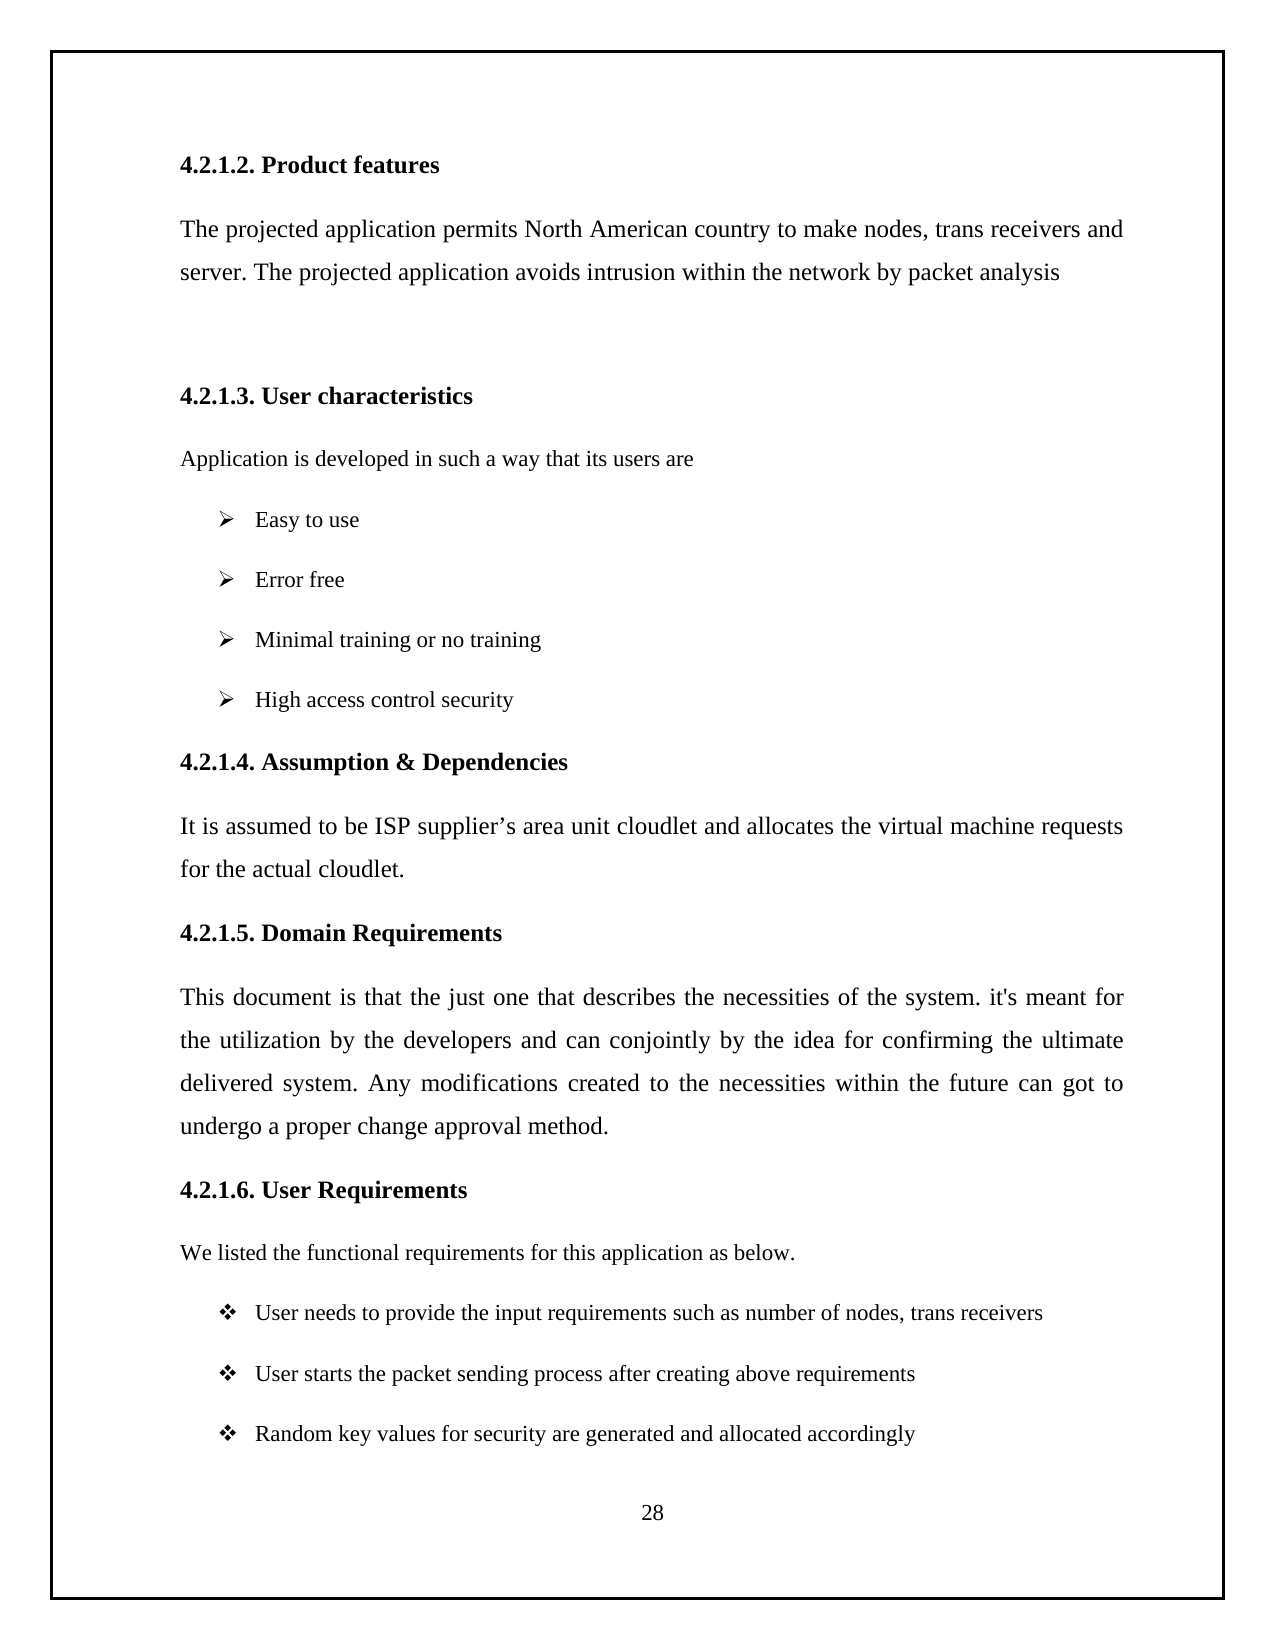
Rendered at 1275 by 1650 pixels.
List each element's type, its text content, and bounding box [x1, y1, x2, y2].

list Easy to use [217, 506, 1125, 532]
text 4.2.1.2. Product features [180, 150, 1125, 179]
text This document is that the just one that describes the necessities of the system. it's meant for the utilization by the developers and can conjointly by the idea for confirming the ultimate delivered system. Any modifications created to the necessities within the future can got to undergo a proper change approval method. [180, 982, 1125, 1140]
text 4.2.1.3. User characteristics [180, 381, 1125, 410]
text Application is developed in such a way that its users are [180, 445, 1125, 472]
text 4.2.1.6. User Requirements [180, 1175, 1125, 1204]
list User needs to provide the input requirements such as number of nodes, trans receivers [217, 1299, 1125, 1326]
text We listed the functional requirements for this application as below. [180, 1239, 1125, 1266]
list Error free [217, 566, 1125, 592]
text The projected application permits North American country to make nodes, trans receivers and server. The projected application avoids intrusion within the network by packet analysis [180, 214, 1125, 286]
list Random key values for security are generated and allocated accordingly [217, 1420, 1125, 1446]
list High access control security [217, 687, 1125, 713]
text 4.2.1.5. Domain Requirements [180, 918, 1125, 947]
text It is assumed to be ISP supplier’s area unit cloudlet and allocates the virtual machine requests for the actual cloudlet. [180, 811, 1125, 883]
list Minimal training or no training [217, 626, 1125, 653]
list User starts the packet sending process after creating above requirements [217, 1360, 1125, 1386]
text 4.2.1.4. Assumption & Dependencies [180, 747, 1125, 776]
